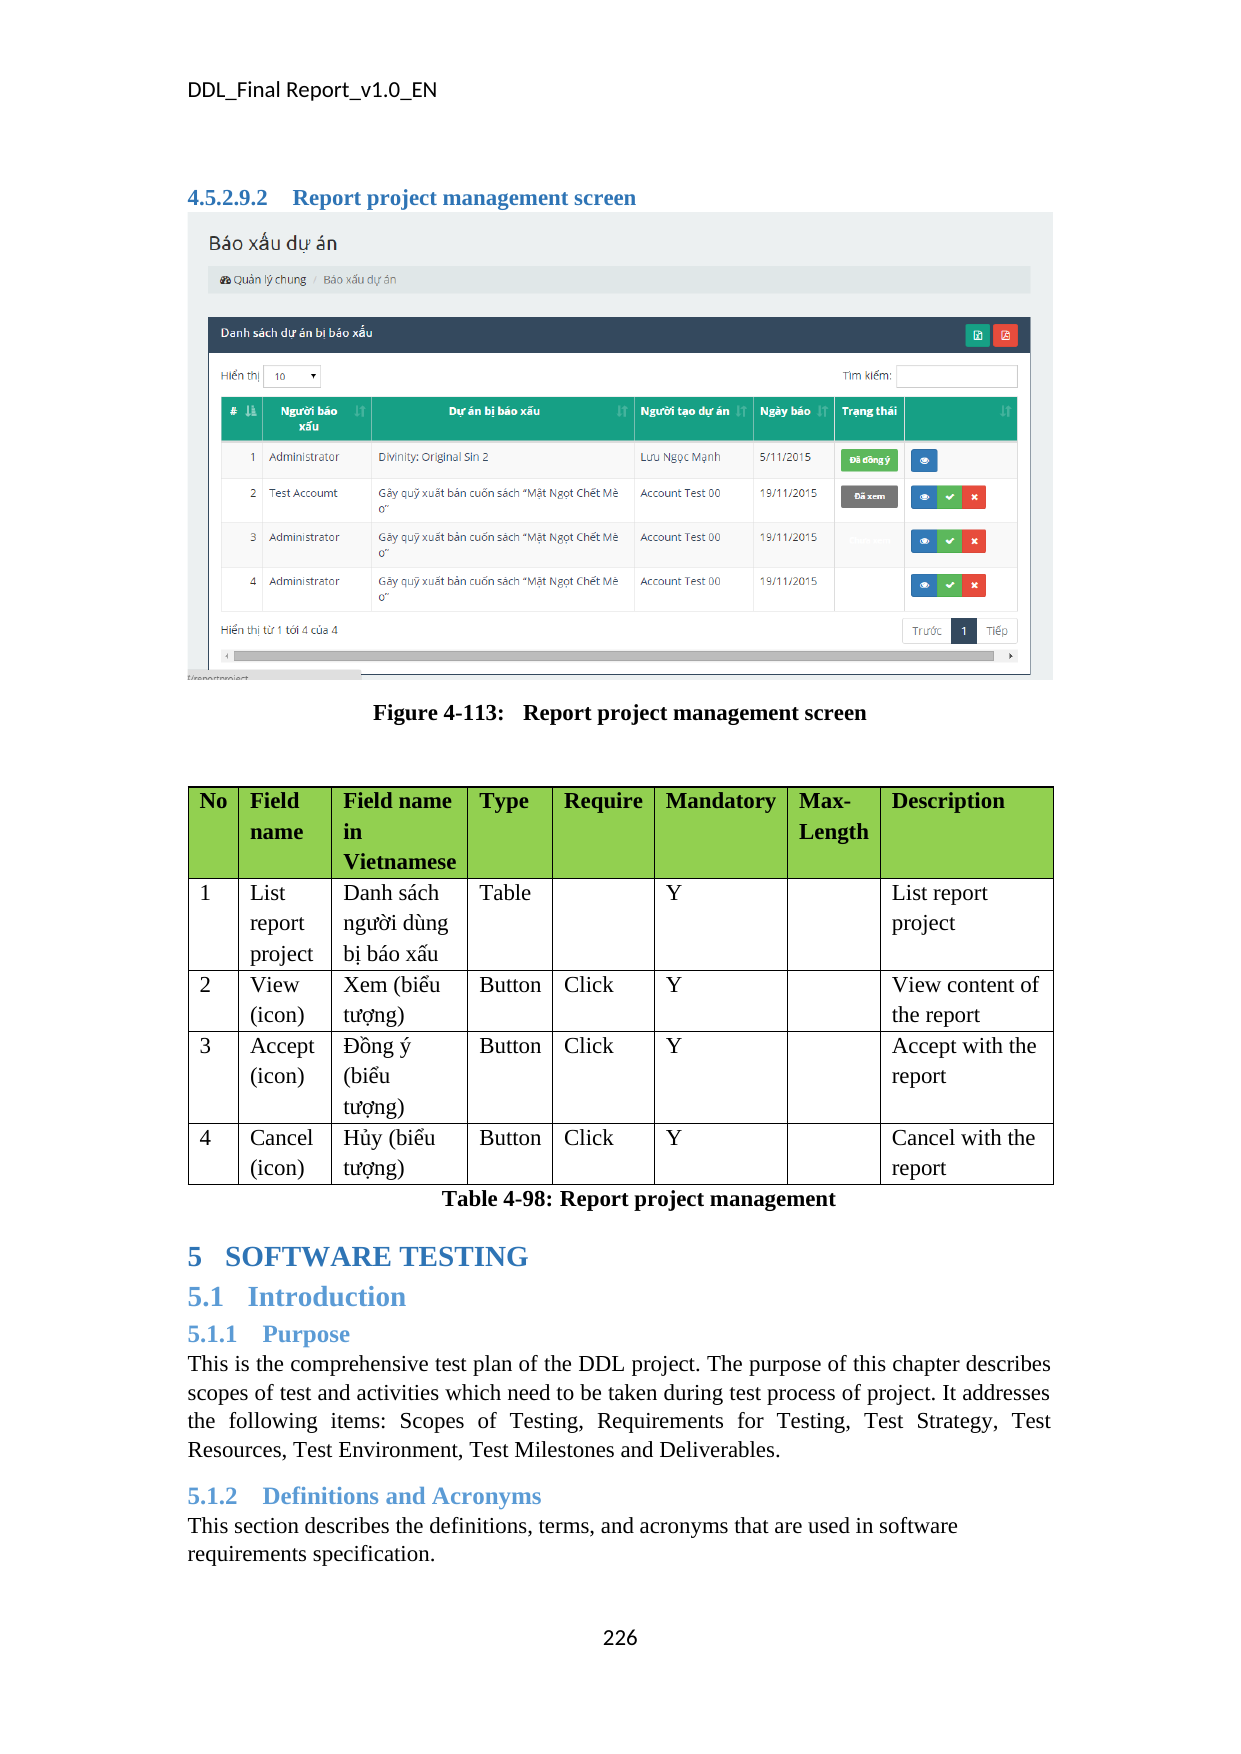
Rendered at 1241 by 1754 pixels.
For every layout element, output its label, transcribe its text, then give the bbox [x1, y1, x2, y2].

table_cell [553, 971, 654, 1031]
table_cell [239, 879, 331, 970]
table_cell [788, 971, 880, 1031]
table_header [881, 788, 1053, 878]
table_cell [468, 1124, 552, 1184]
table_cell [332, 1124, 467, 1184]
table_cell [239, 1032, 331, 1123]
subtitle Purpose [187, 1319, 1053, 1348]
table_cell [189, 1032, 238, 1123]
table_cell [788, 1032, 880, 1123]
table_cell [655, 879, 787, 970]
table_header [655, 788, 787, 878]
subtitle SOFTWARE TESTING [187, 1239, 1053, 1272]
subtitle Definitions and Acronyms [187, 1481, 1053, 1510]
subtitle Report project management screen [187, 184, 1053, 211]
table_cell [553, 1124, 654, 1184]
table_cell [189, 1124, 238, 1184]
picture [187, 212, 1053, 680]
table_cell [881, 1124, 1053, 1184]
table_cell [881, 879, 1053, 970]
text This is the comprehensive test plan of the DDL project. The purpose of this chapter describes scopes of test and activities which need to be taken during test process of project. It addresses the following items: Scopes of Testing, Requirements for Testing, Test Strategy, Test Resources, Test Environment, Test Milestones and Deliverables. [187, 1351, 1053, 1462]
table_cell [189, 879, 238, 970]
text Report project management [225, 1185, 1053, 1212]
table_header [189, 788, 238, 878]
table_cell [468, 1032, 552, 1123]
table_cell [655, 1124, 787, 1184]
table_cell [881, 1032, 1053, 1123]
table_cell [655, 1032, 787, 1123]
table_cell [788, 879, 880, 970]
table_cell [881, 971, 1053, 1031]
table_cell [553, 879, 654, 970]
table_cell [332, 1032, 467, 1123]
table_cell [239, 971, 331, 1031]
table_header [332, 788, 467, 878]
text This section describes the definitions, terms, and acronyms that are used in software requirements specification. [187, 1512, 1053, 1567]
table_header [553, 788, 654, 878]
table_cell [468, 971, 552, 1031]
text Report project management screen [187, 699, 1053, 725]
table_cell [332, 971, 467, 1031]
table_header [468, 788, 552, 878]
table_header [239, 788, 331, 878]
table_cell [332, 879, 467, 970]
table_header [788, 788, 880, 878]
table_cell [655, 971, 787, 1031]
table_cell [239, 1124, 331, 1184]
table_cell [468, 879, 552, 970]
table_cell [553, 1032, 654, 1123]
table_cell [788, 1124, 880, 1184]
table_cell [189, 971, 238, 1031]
subtitle Introduction [187, 1279, 1053, 1313]
